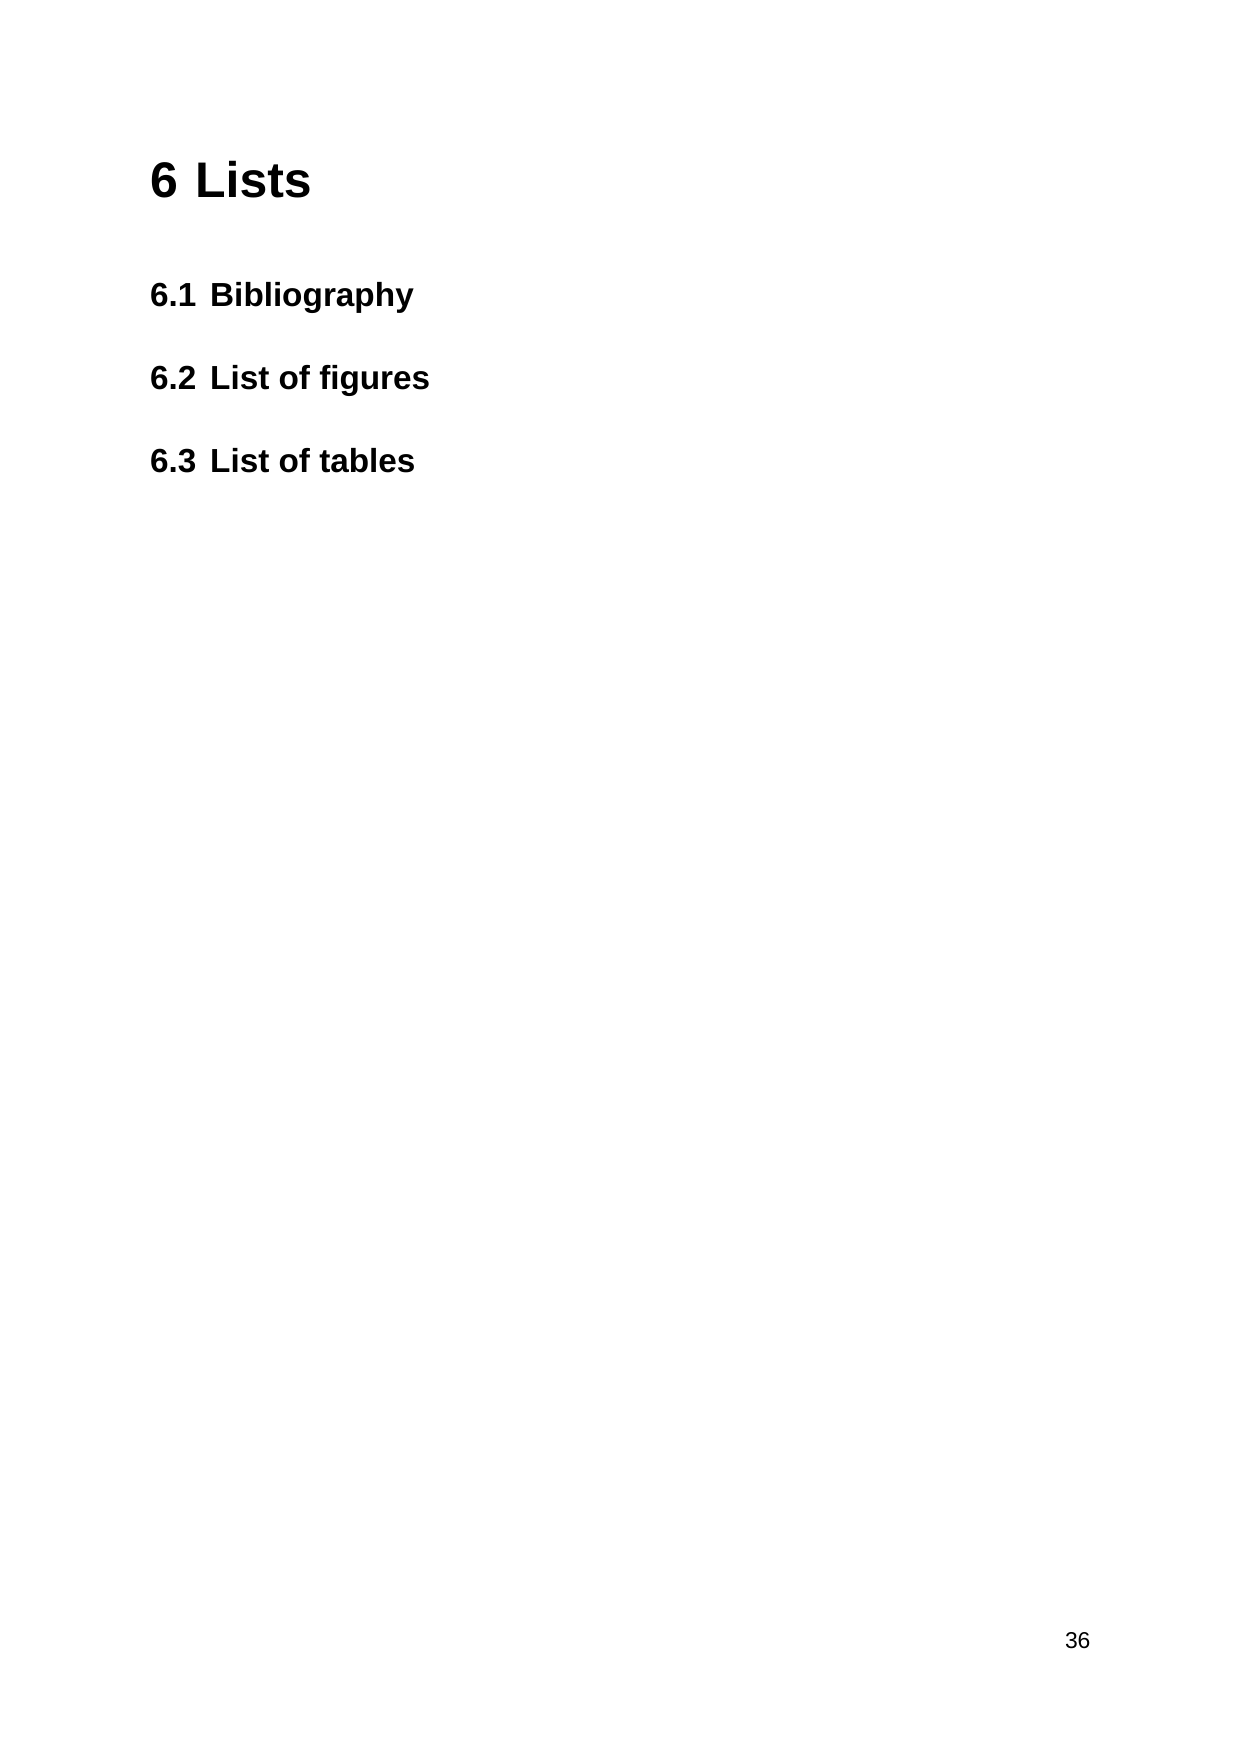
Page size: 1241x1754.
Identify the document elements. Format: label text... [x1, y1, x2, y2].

subtitle Bibliography [150, 274, 1090, 313]
subtitle Lists [150, 150, 1090, 207]
subtitle List of figures [150, 358, 1090, 396]
subtitle List of tables [150, 441, 1090, 479]
